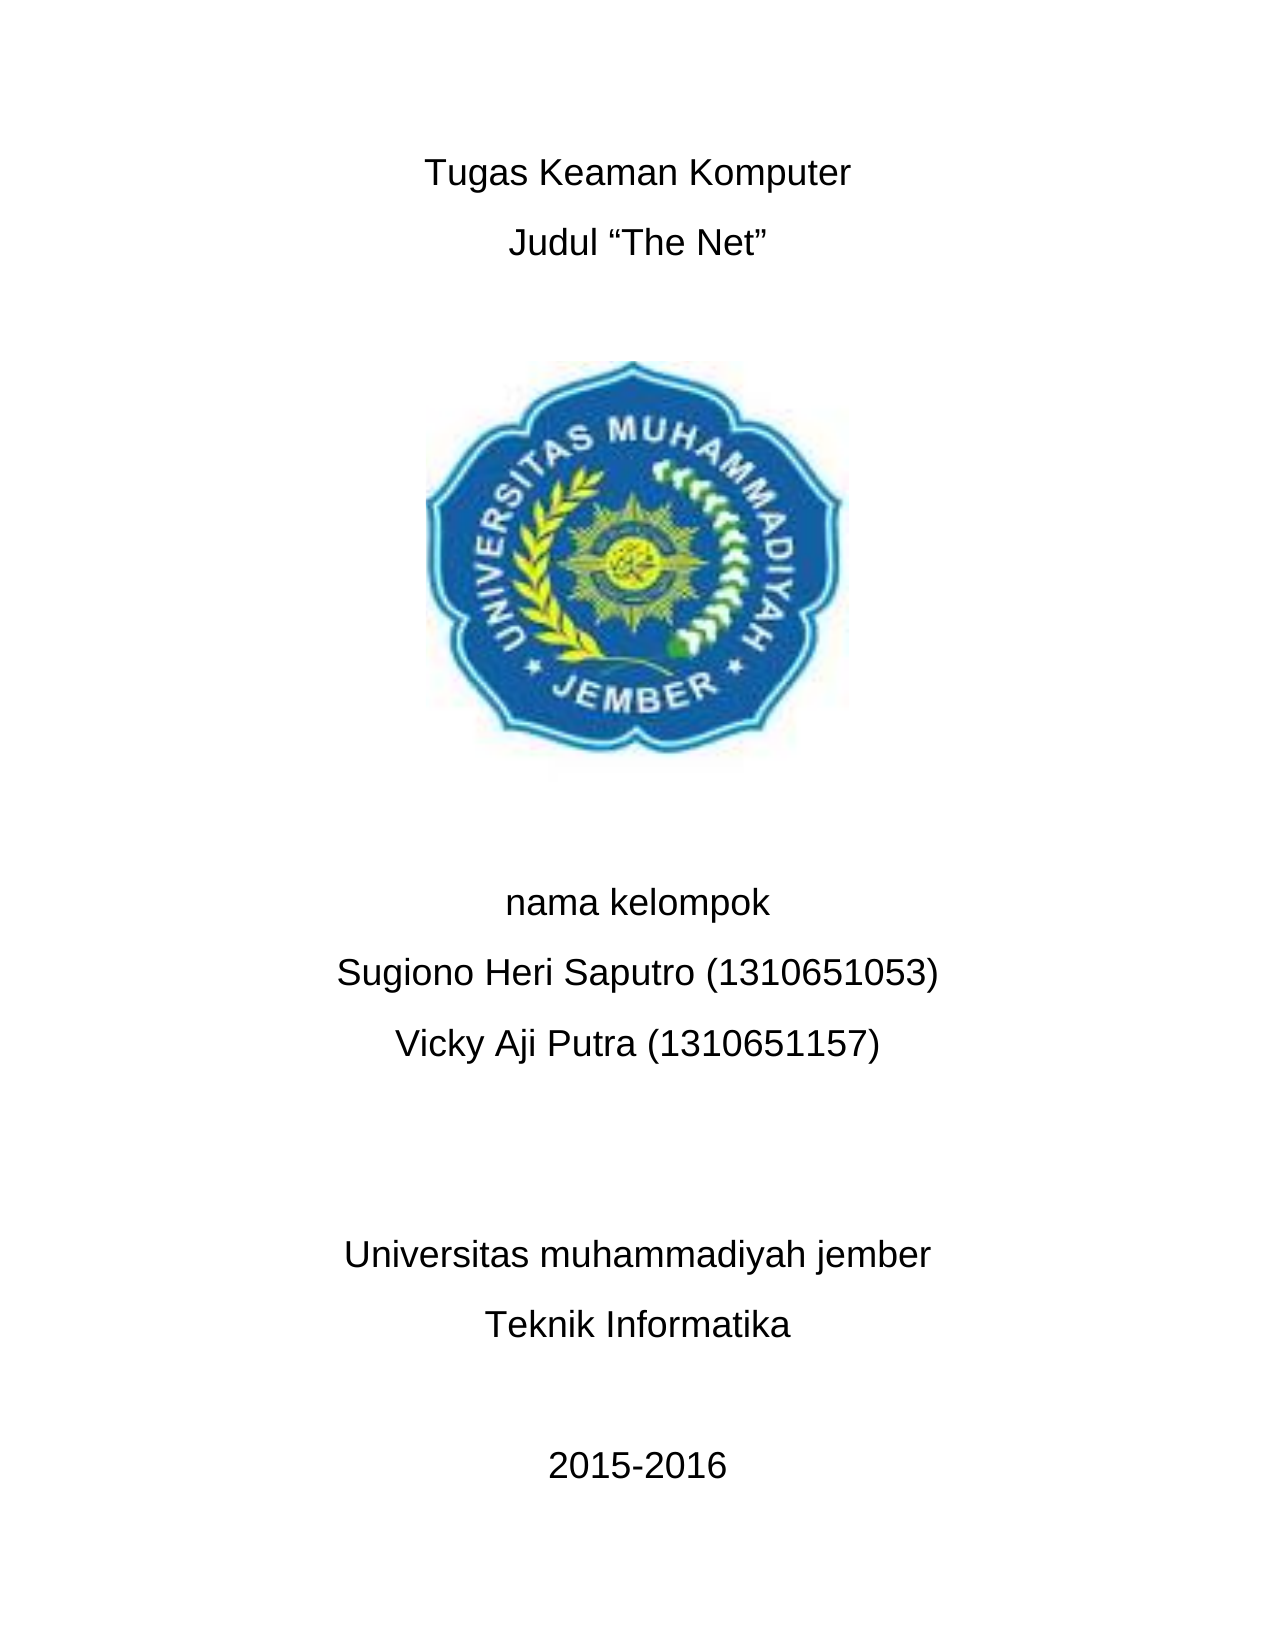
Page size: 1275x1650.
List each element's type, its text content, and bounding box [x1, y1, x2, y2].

text nama kelompok [150, 880, 1125, 923]
text Universitas muhammadiyah jember [150, 1232, 1125, 1275]
text Sugiono Heri Saputro (1310651053) [150, 951, 1125, 994]
text Teknik Informatika [150, 1303, 1125, 1346]
text Tugas Keaman Komputer [150, 150, 1125, 193]
text Judul “The Net” [150, 220, 1125, 263]
picture [425, 361, 850, 785]
text Vicky Aji Putra (1310651157) [150, 1021, 1125, 1064]
text 2015-2016 [150, 1443, 1125, 1487]
